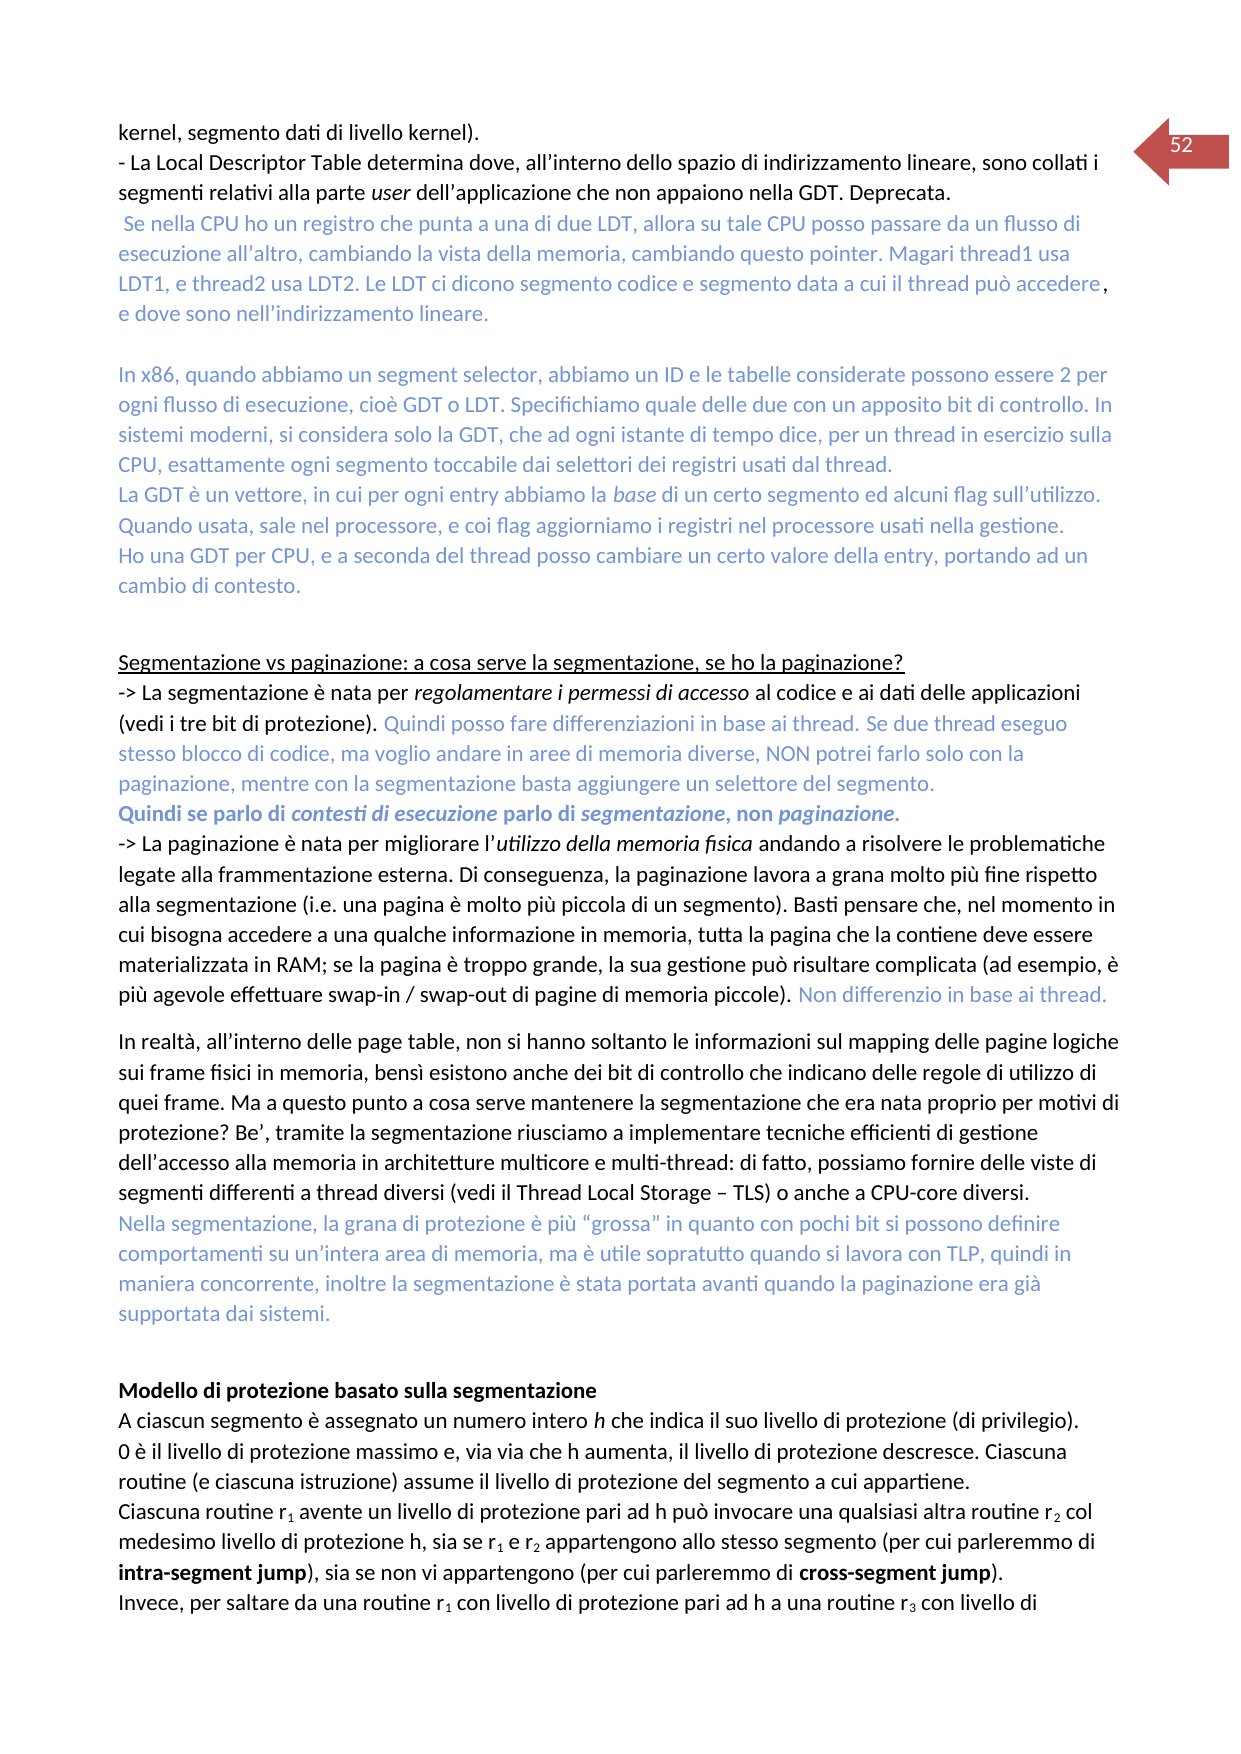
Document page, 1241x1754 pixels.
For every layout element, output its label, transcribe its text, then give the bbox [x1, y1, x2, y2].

text Segmentazione vs paginazione: a cosa serve la segmentazione, se ho la paginazione? -> La segmentazione è nata per regolamentare i permessi di accesso al codice e ai dati delle applicazioni (vedi i tre bit di protezione). Quindi posso fare differenziazioni in base ai thread. Se due thread eseguo stesso blocco di codice, ma voglio andare in aree di memoria diverse, NON potrei farlo solo con la paginazione, mentre con la segmentazione basta aggiungere un selettore del segmento. Quindi se parlo di contesti di esecuzione parlo di segmentazione, non paginazione. -> La paginazione è nata per migliorare l’utilizzo della memoria fisica andando a risolvere le problematiche legate alla frammentazione esterna. Di conseguenza, la paginazione lavora a grana molto più fine rispetto alla segmentazione (i.e. una pagina è molto più piccola di un segmento). Basti pensare che, nel momento in cui bisogna accedere a una qualche informazione in memoria, tutta la pagina che la contiene deve essere materializzata in RAM; se la pagina è troppo grande, la sua gestione può risultare complicata (ad esempio, è più agevole effettuare swap-in / swap-out di pagine di memoria piccole). Non differenzio in base ai thread. [118, 648, 1122, 1009]
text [118, 118, 1122, 629]
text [118, 1346, 1122, 1616]
text In realtà, all’interno delle page table, non si hanno soltanto le informazioni sul mapping delle pagine logiche sui frame fisici in memoria, bensì esistono anche dei bit di controllo che indicano delle regole di utilizzo di quei frame. Ma a questo punto a cosa serve mantenere la segmentazione che era nata proprio per motivi di protezione? Be’, tramite la segmentazione riusciamo a implementare tecniche efficienti di gestione dell’accesso alla memoria in architetture multicore e multi-thread: di fatto, possiamo fornire delle viste di segmenti differenti a thread diversi (vedi il Thread Local Storage – TLS) o anche a CPU-core diversi. Nella segmentazione, la grana di protezione è più “grossa” in quanto con pochi bit si possono definire comportamenti su un’intera area di memoria, ma è utile sopratutto quando si lavora con TLP, quindi in maniera concorrente, inoltre la segmentazione è stata portata avanti quando la paginazione era già supportata dai sistemi. [118, 1027, 1122, 1327]
